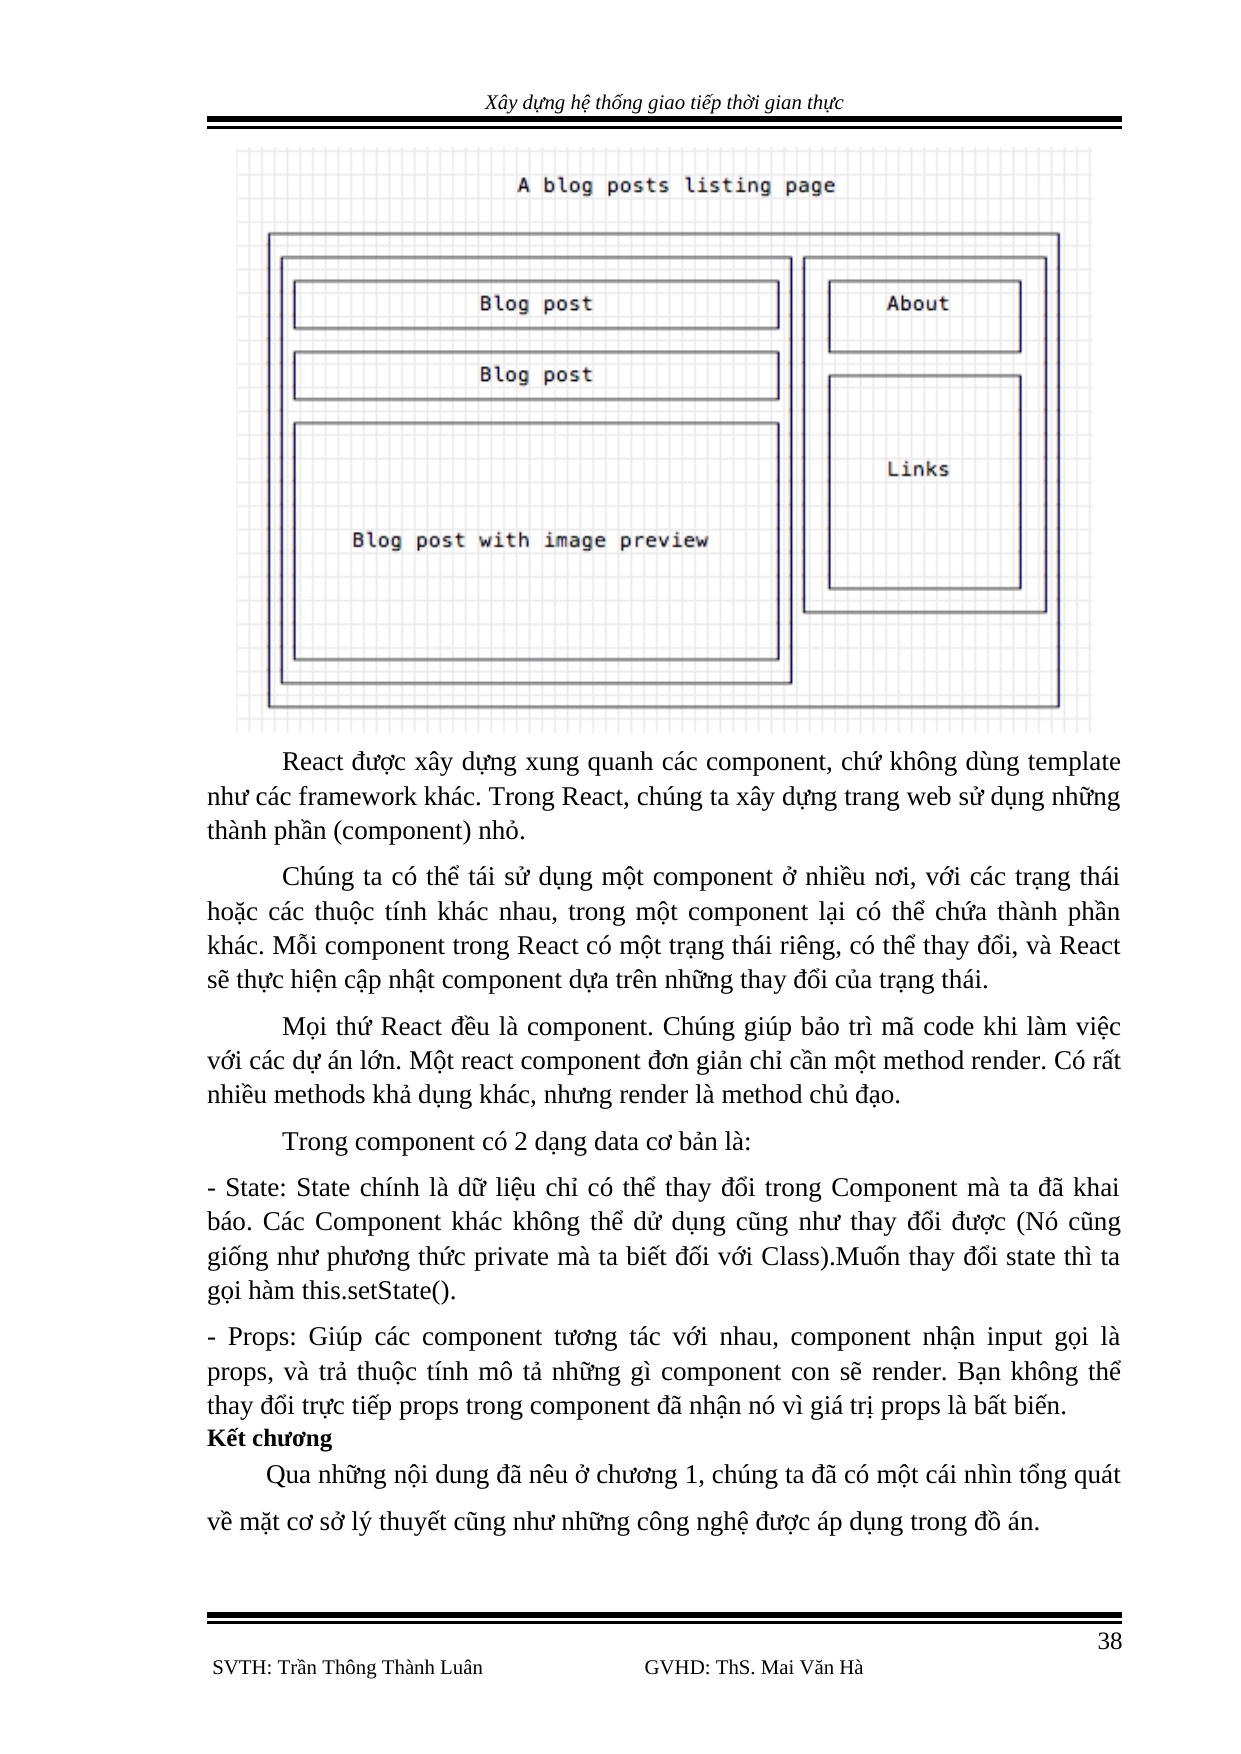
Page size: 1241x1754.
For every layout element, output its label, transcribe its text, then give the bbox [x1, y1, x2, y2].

text Chúng ta có thể tái sử dụng một component ở nhiều nơi, với các trạng thái hoặc các thuộc tính khác nhau, trong một component lại có thể chứa thành phần khác. Mỗi component trong React có một trạng thái riêng, có thể thay đổi, và React sẽ thực hiện cập nhật component dựa trên những thay đổi của trạng thái. [207, 861, 1122, 994]
text Trong component có 2 dạng data cơ bản là: [207, 1125, 1122, 1156]
text Mọi thứ React đều là component. Chúng giúp bảo trì mã code khi làm việc với các dự án lớn. Một react component đơn giản chỉ cần một method render. Có rất nhiều methods khả dụng khác, nhưng render là method chủ đạo. [207, 1010, 1122, 1109]
text Qua những nội dung đã nêu ở chương 1, chúng ta đã có một cái nhìn tổng quát về mặt cơ sở lý thuyết cũng như những công nghệ được áp dụng trong đồ án. [207, 1458, 1122, 1536]
text Kết chương [207, 1423, 1122, 1452]
text - Props: Giúp các component tương tác với nhau, component nhận input gọi là props, và trả thuộc tính mô tả những gì component con sẽ render. Bạn không thể thay đổi trực tiếp props trong component đã nhận nó vì giá trị props là bất biến. [207, 1321, 1122, 1420]
text - State: State chính là dữ liệu chỉ có thể thay đổi trong Component mà ta đã khai báo. Các Component khác không thể dử dụng cũng như thay đổi được (Nó cũng giống như phương thức private mà ta biết đối với Class).Muốn thay đổi state thì ta gọi hàm this.setState(). [207, 1171, 1122, 1305]
text React được xây dựng xung quanh các component, chứ không dùng template như các framework khác. Trong React, chúng ta xây dựng trang web sử dụng những thành phần (component) nhỏ. [207, 746, 1122, 845]
picture [236, 147, 1093, 733]
